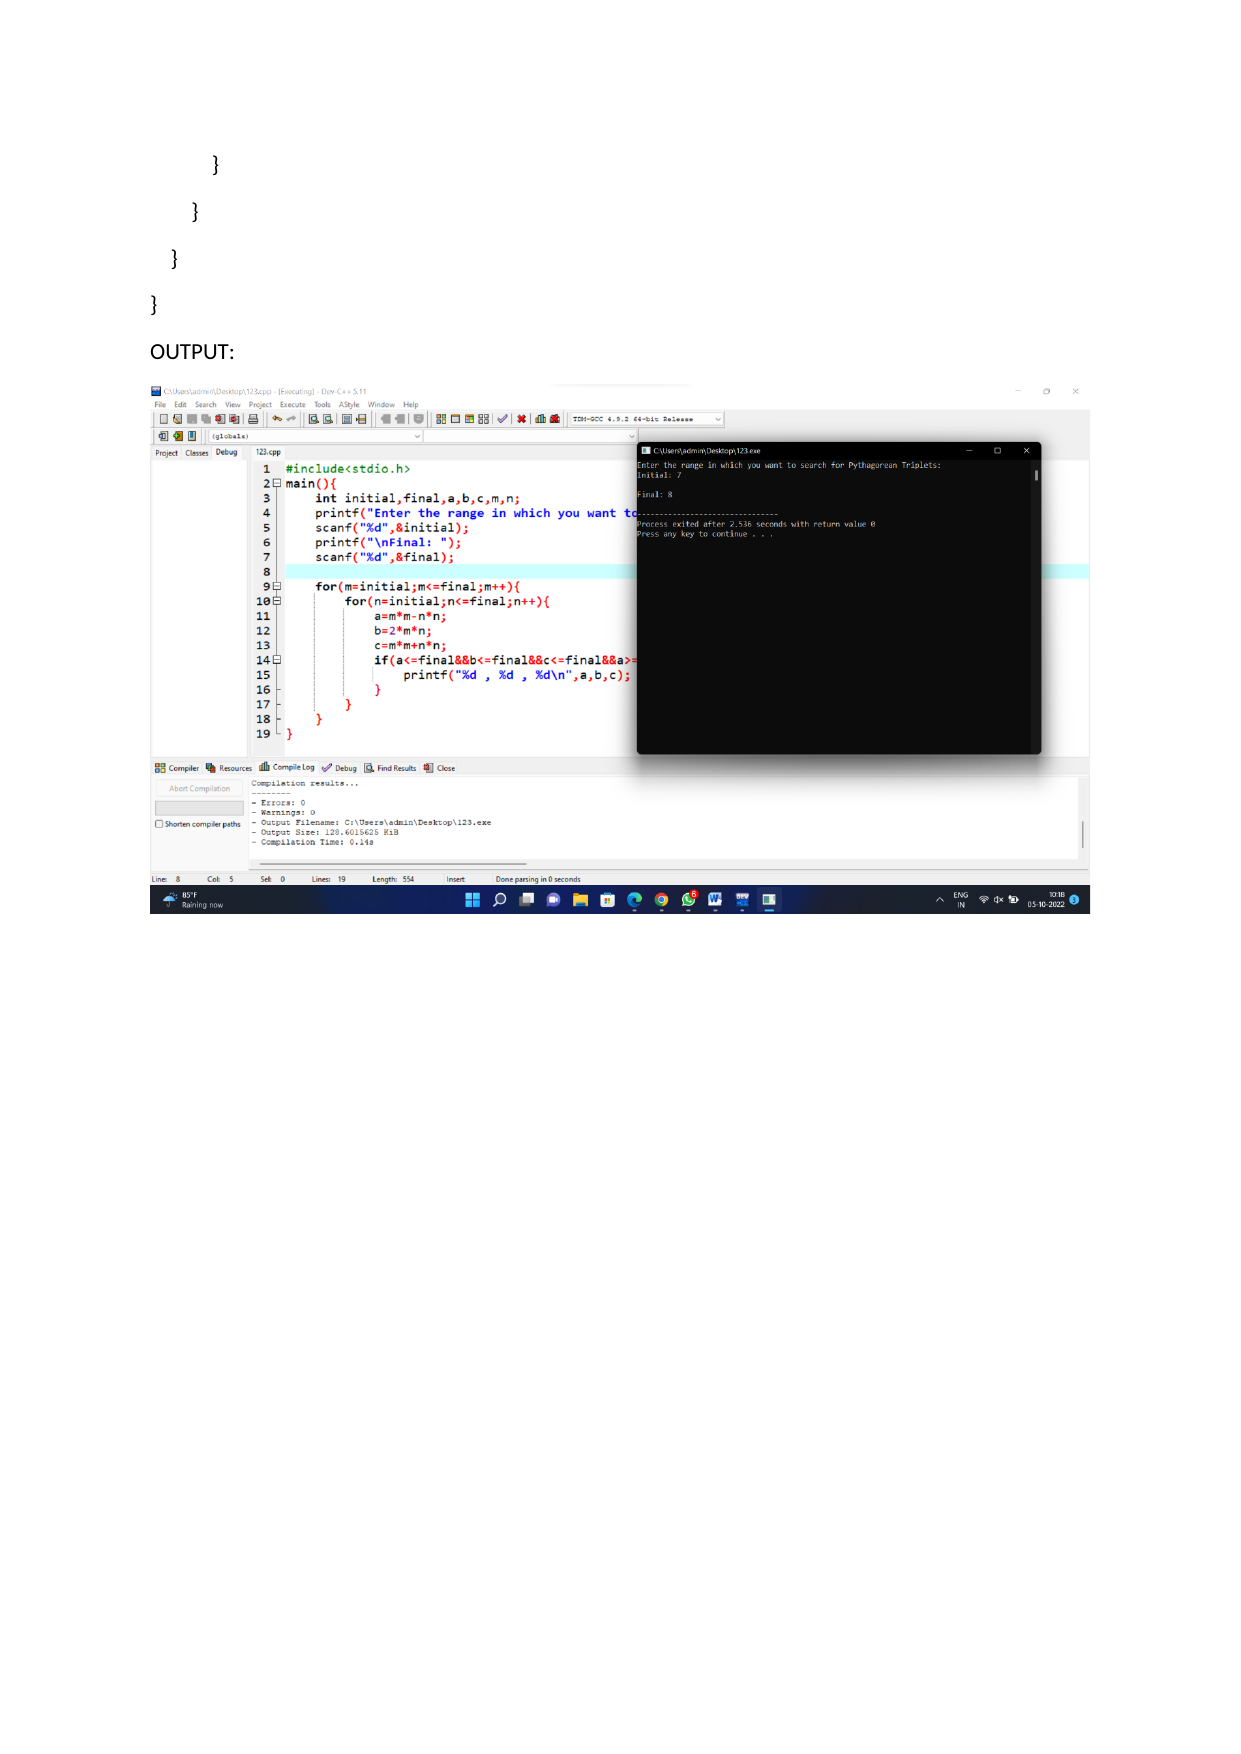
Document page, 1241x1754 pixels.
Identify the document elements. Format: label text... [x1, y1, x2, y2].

text } [150, 244, 1090, 272]
text } [150, 197, 1090, 225]
picture [150, 384, 1091, 914]
text OUTPUT: [150, 337, 1090, 366]
text } [150, 291, 1090, 319]
text } [150, 150, 1090, 178]
